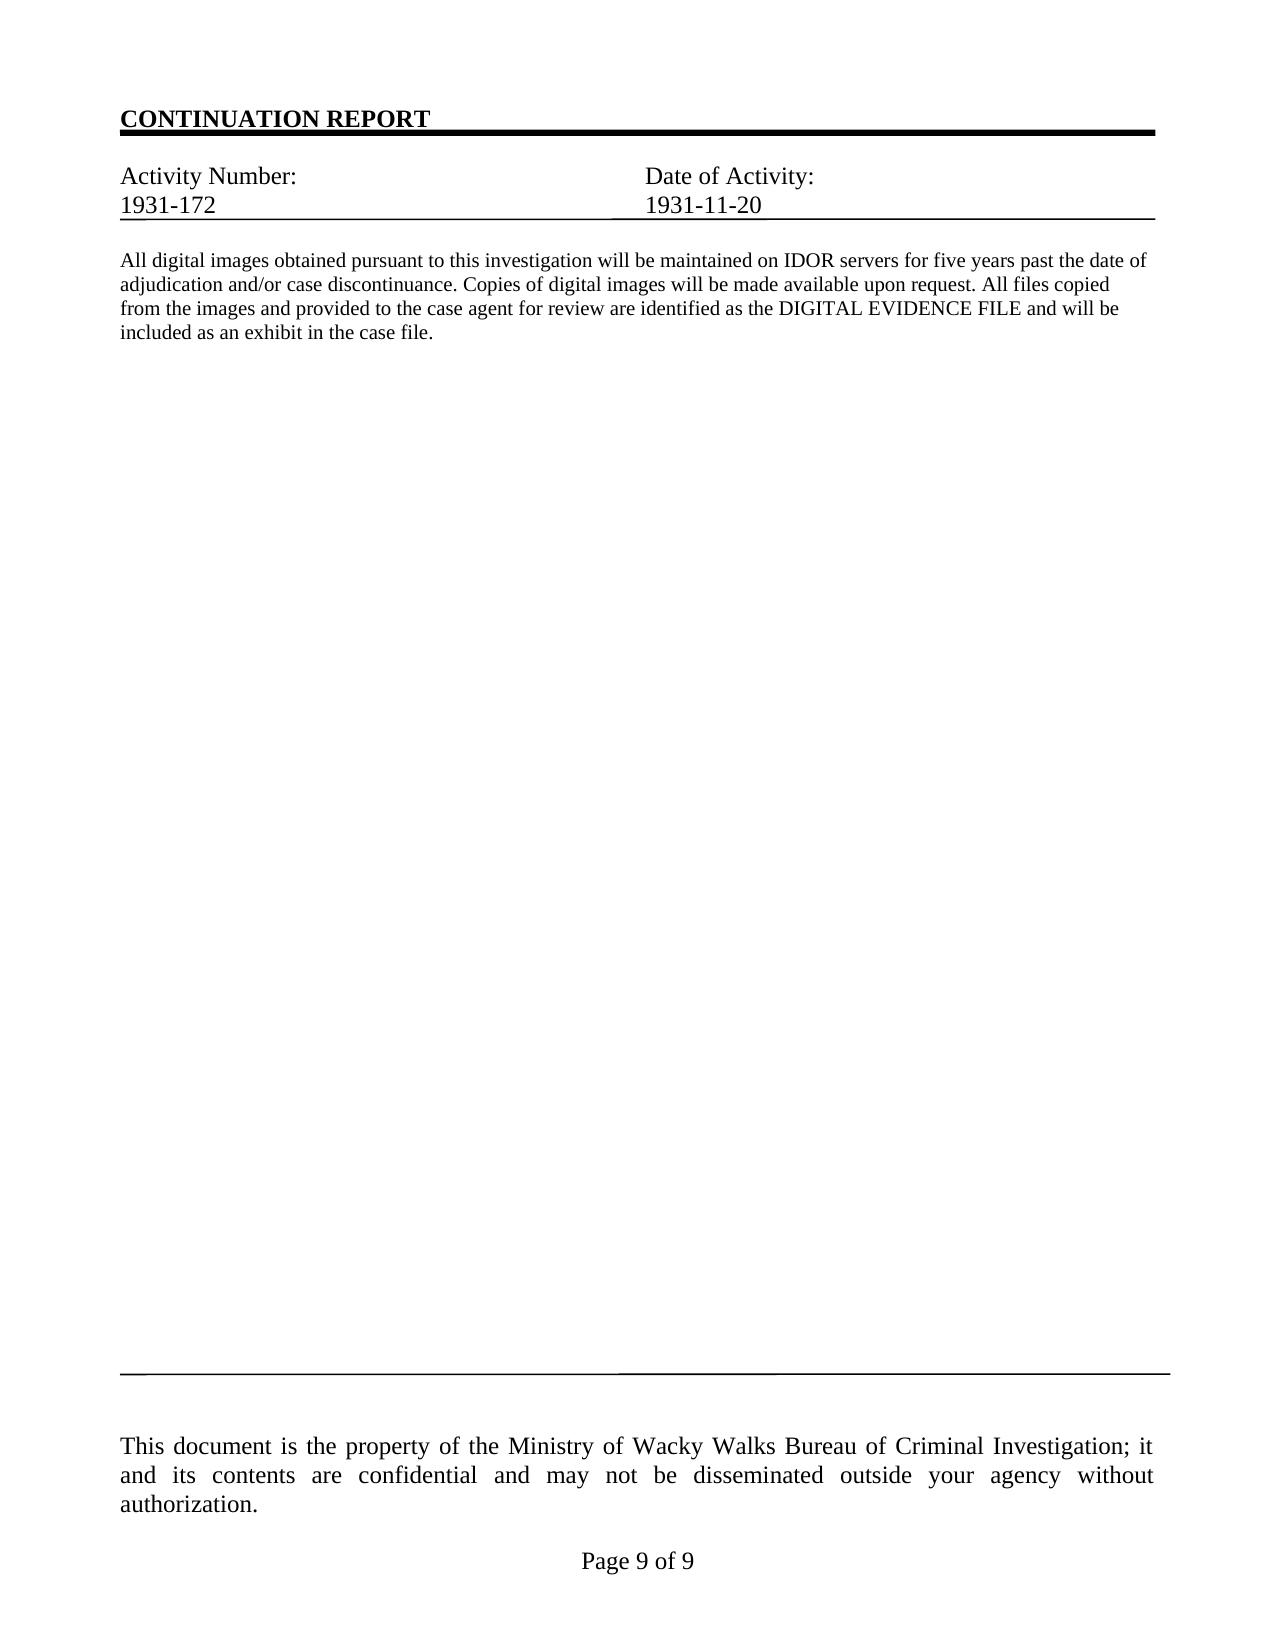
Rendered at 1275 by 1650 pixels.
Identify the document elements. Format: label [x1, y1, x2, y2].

text [120, 247, 1155, 368]
